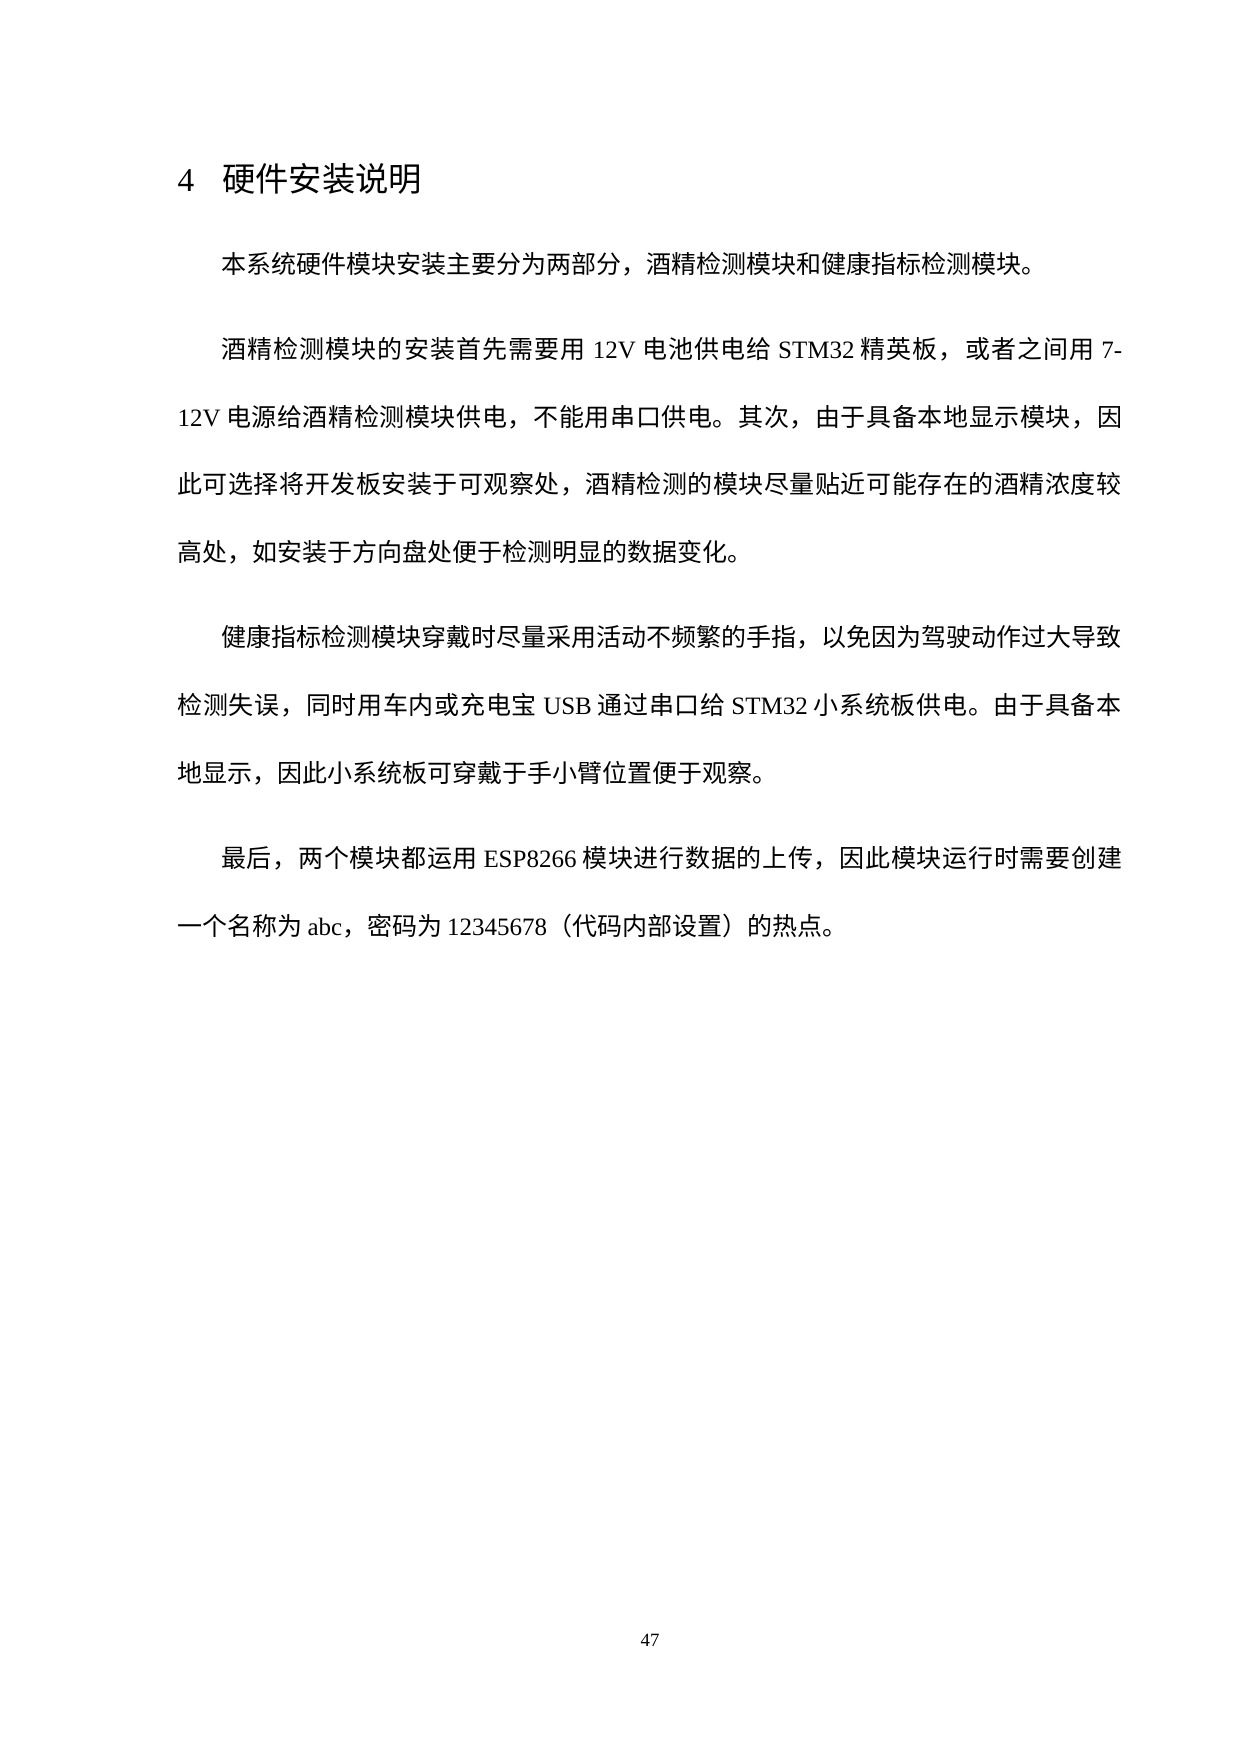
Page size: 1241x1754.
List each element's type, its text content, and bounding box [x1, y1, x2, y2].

text 健康指标检测模块穿戴时尽量采用活动不频繁的手指，以免因为驾驶动作过大导致检测失误，同时用车内或充电宝USB通过串口给STM32小系统板供电。由于具备本地显示，因此小系统板可穿戴于手小臂位置便于观察。 [177, 602, 1122, 806]
text 本系统硬件模块安装主要分为两部分，酒精检测模块和健康指标检测模块。 [177, 228, 1122, 296]
text 最后，两个模块都运用ESP8266模块进行数据的上传，因此模块运行时需要创建一个名称为abc，密码为12345678（代码内部设置）的热点。 [177, 823, 1122, 958]
text 酒精检测模块的安装首先需要用12V电池供电给STM32精英板，或者之间用7-12V电源给酒精检测模块供电，不能用串口供电。其次，由于具备本地显示模块，因此可选择将开发板安装于可观察处，酒精检测的模块尽量贴近可能存在的酒精浓度较高处，如安装于方向盘处便于检测明显的数据变化。 [177, 313, 1122, 585]
subtitle 硬件安装说明 [177, 143, 1122, 211]
